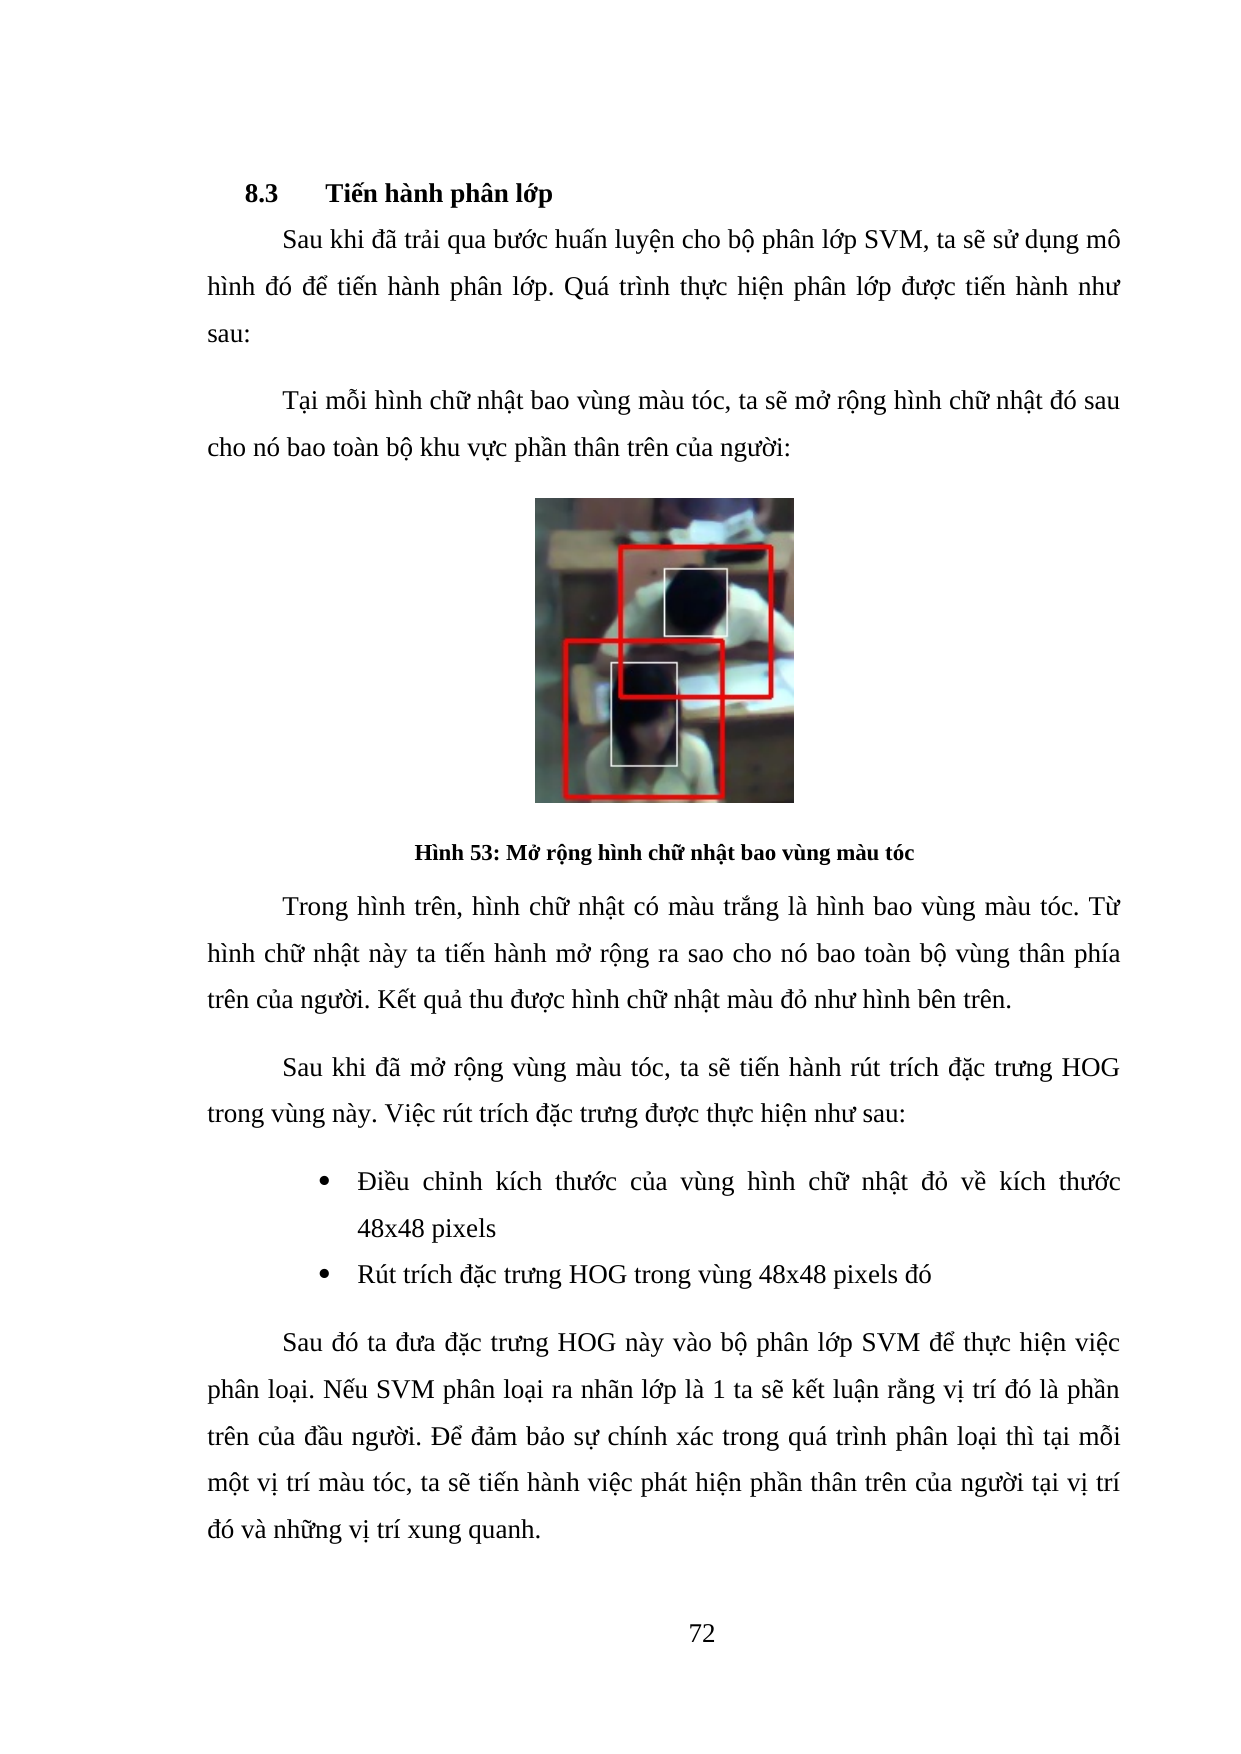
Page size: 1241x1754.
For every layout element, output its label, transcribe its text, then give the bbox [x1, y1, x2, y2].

list Rút trích đặc trưng HOG trong vùng 48x48 pixels đó [319, 1258, 1122, 1290]
text Sau khi đã trải qua bước huấn luyện cho bộ phân lớp SVM, ta sẽ sử dụng mô hình đó để tiến hành phân lớp. Quá trình thực hiện phân lớp được tiến hành như sau: [207, 224, 1122, 348]
subtitle Tiến hành phân lớp [244, 177, 1122, 208]
picture [535, 498, 794, 803]
list Điều chỉnh kích thước của vùng hình chữ nhật đỏ về kích thước 48x48 pixels [319, 1165, 1122, 1243]
text Tại mỗi hình chữ nhật bao vùng màu tóc, ta sẽ mở rộng hình chữ nhật đó sau cho nó bao toàn bộ khu vực phần thân trên của người: [207, 384, 1122, 462]
text Trong hình trên, hình chữ nhật có màu trắng là hình bao vùng màu tóc. Từ hình chữ nhật này ta tiến hành mở rộng ra sao cho nó bao toàn bộ vùng thân phía trên của người. Kết quả thu được hình chữ nhật màu đỏ như hình bên trên. [207, 890, 1122, 1014]
text Sau đó ta đưa đặc trưng HOG này vào bộ phân lớp SVM để thực hiện việc phân loại. Nếu SVM phân loại ra nhãn lớp là 1 ta sẽ kết luận rằng vị trí đó là phần trên của đầu người. Để đảm bảo sự chính xác trong quá trình phân loại thì tại mỗi một vị trí màu tóc, ta sẽ tiến hành việc phát hiện phần thân trên của người tại vị trí đó và những vị trí xung quanh. [207, 1326, 1122, 1544]
text Sau khi đã mở rộng vùng màu tóc, ta sẽ tiến hành rút trích đặc trưng HOG trong vùng này. Việc rút trích đặc trưng được thực hiện như sau: [207, 1051, 1122, 1129]
